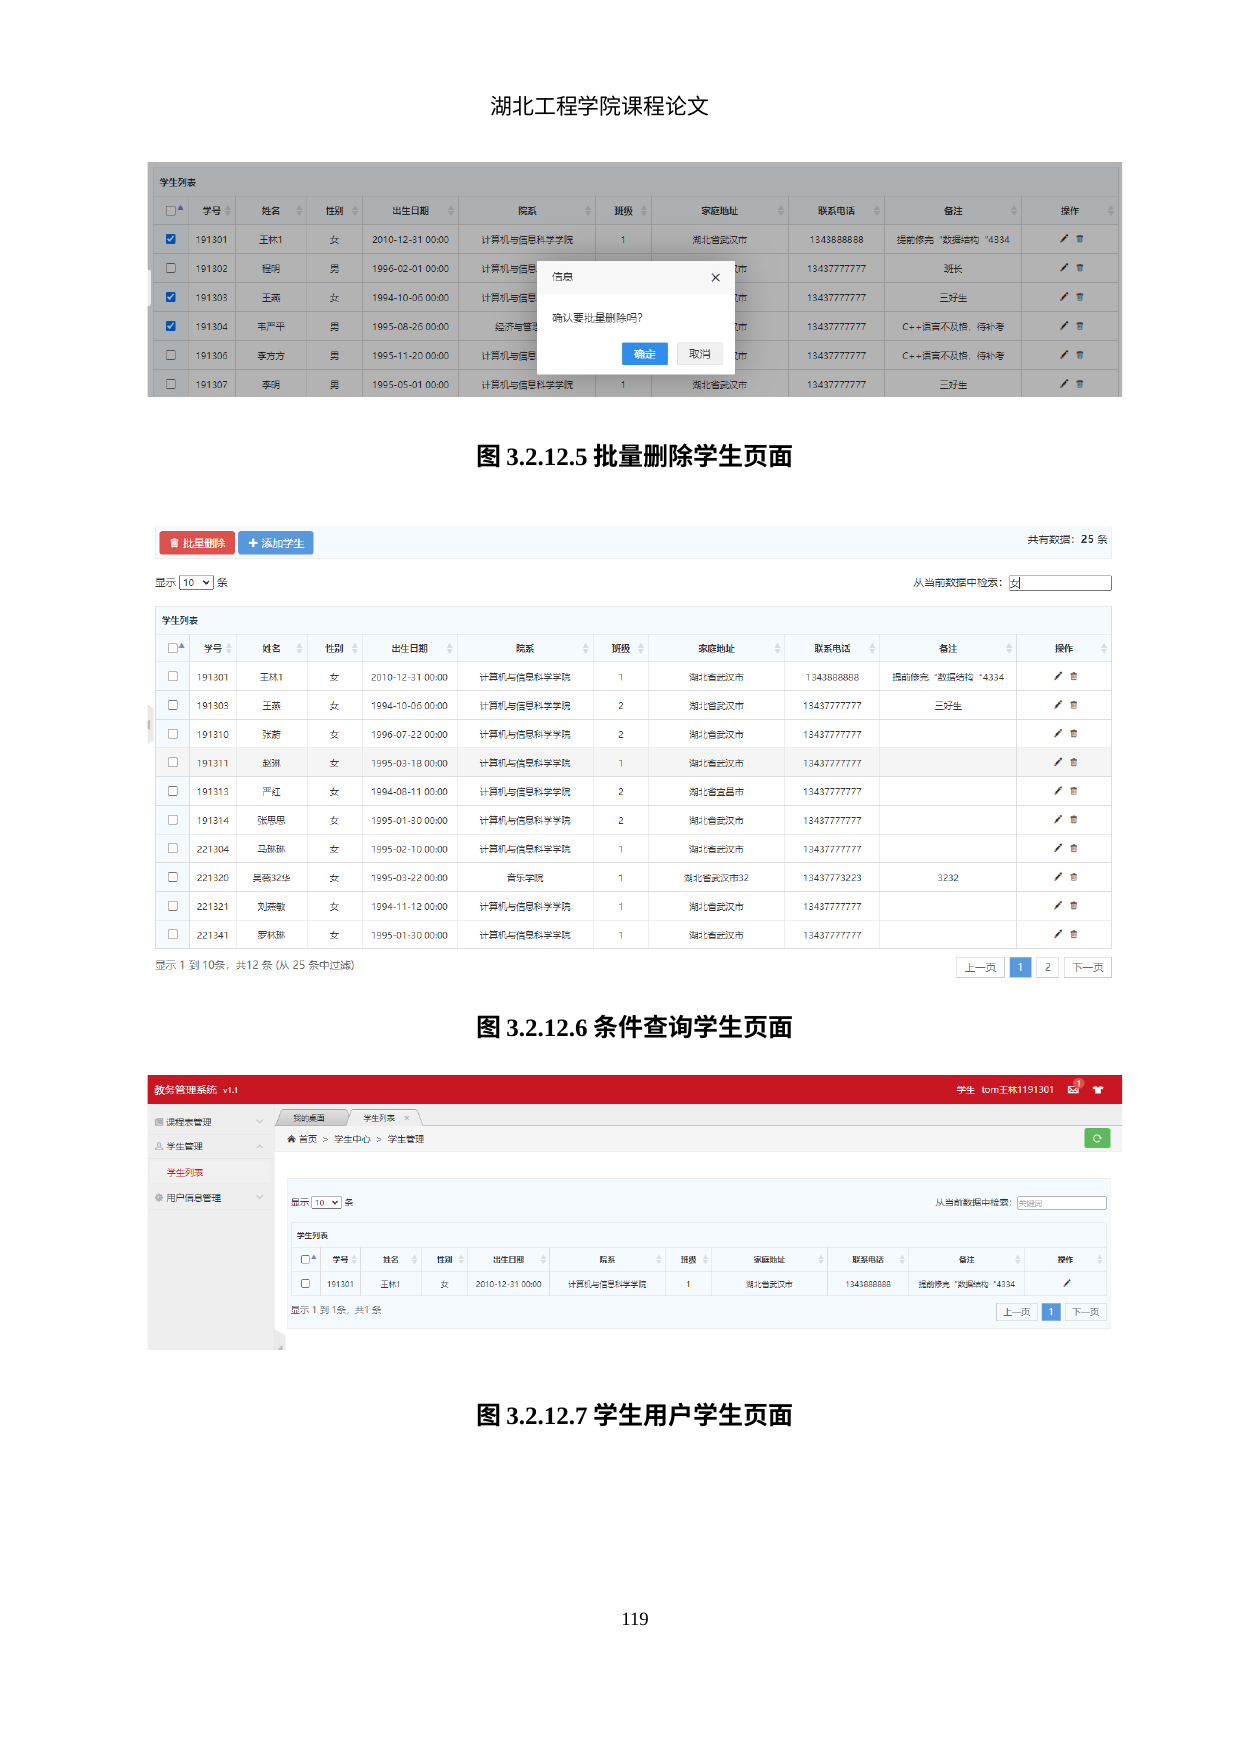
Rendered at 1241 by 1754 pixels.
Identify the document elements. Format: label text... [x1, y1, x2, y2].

text 图3.2.12.7 学生用户学生页面 [148, 1381, 1122, 1446]
picture [147, 505, 1123, 991]
text 图3.2.12.6 条件查询学生页面 [148, 993, 1122, 1058]
text 图3.2.12.5 批量删除学生页面 [148, 422, 1122, 487]
picture [147, 162, 1123, 397]
picture [147, 1075, 1123, 1350]
